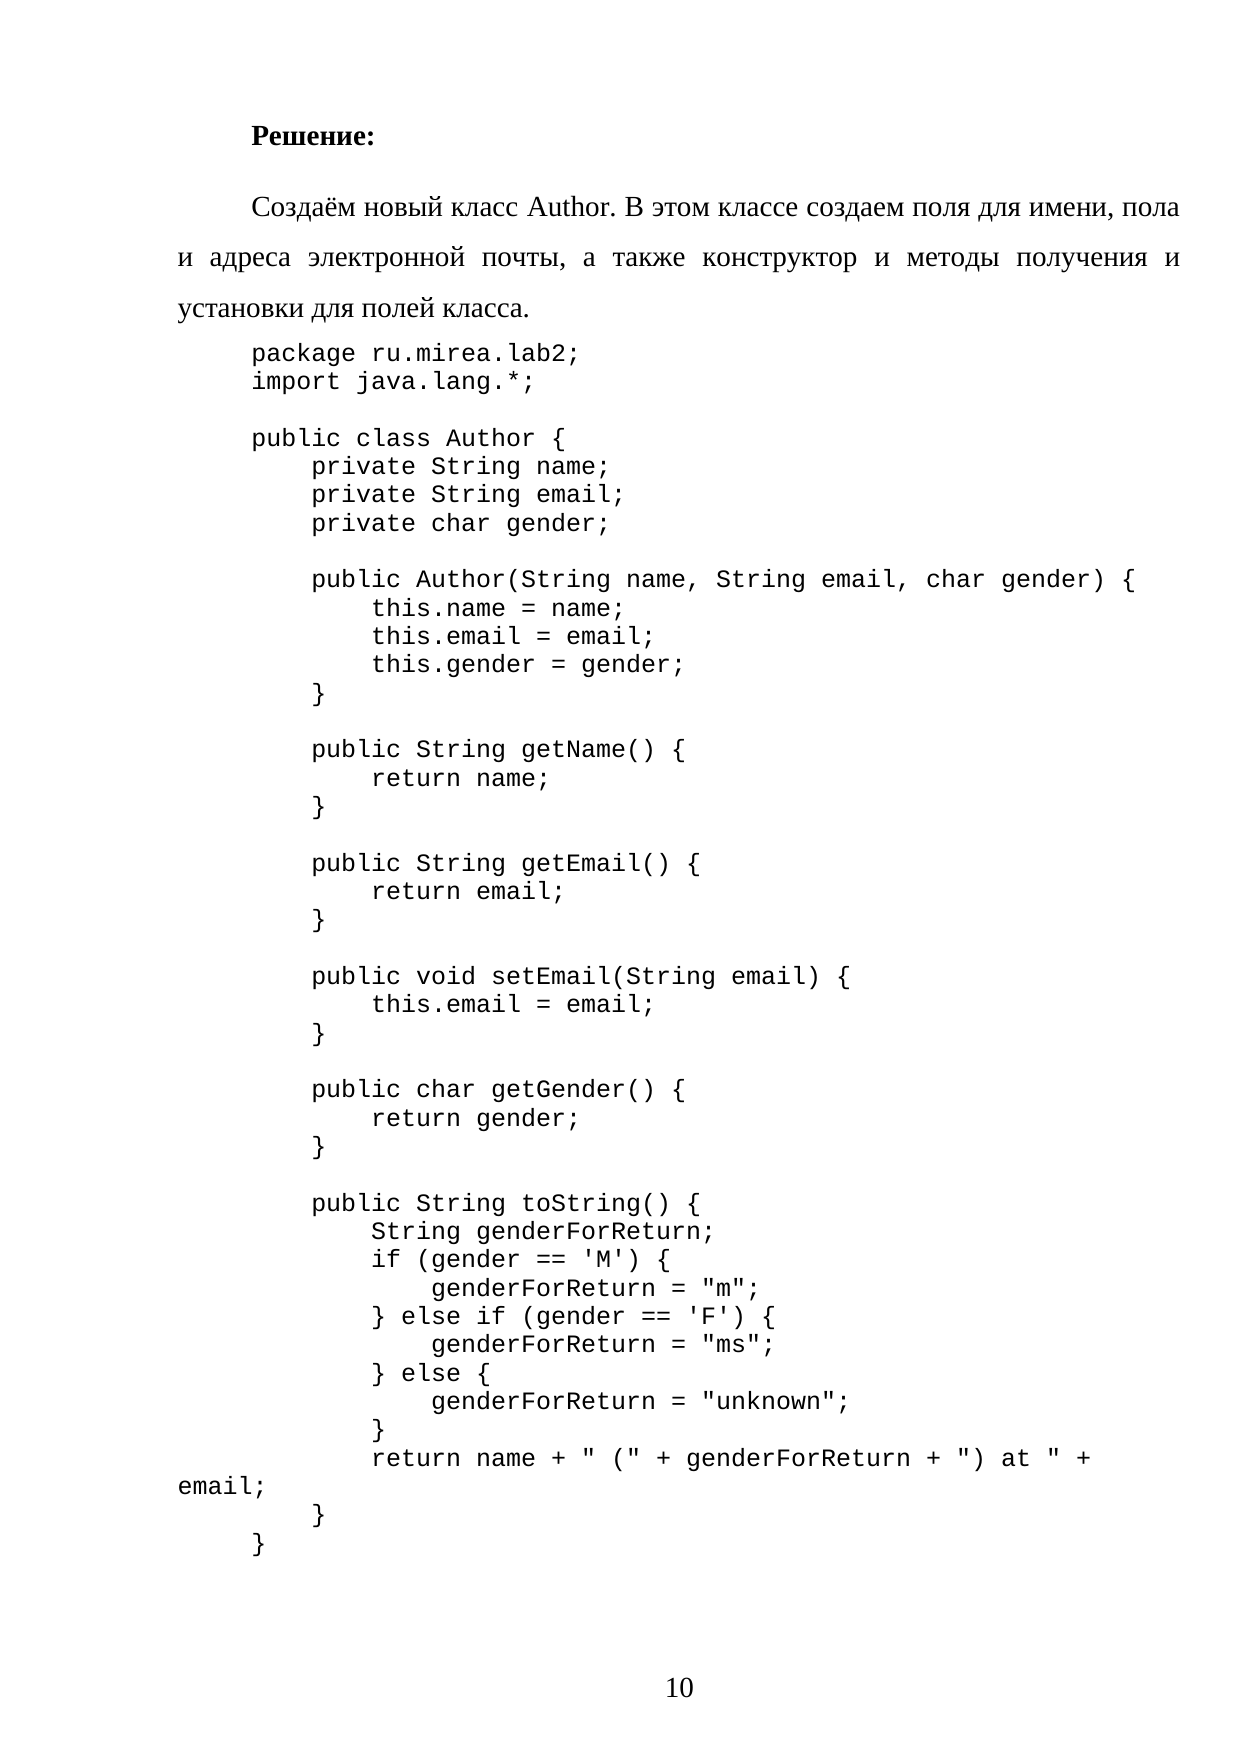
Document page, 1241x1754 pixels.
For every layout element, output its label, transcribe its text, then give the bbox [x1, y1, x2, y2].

text } [177, 1530, 1181, 1558]
text this.gender = gender; [177, 652, 1181, 680]
text if (gender == 'M') { [177, 1247, 1181, 1275]
text this.email = email; [177, 992, 1181, 1020]
text return name + " (" + genderForReturn + ") at " + email; [177, 1445, 1181, 1502]
text } [177, 1020, 1181, 1048]
text return email; [177, 878, 1181, 907]
text genderForReturn = "unknown"; [177, 1388, 1181, 1417]
text return gender; [177, 1105, 1181, 1133]
text } [177, 1502, 1181, 1530]
text private char gender; [177, 510, 1181, 538]
text private String email; [177, 482, 1181, 510]
text public char getGender() { [177, 1077, 1181, 1105]
text genderForReturn = "m"; [177, 1275, 1181, 1303]
text } else if (gender == 'F') { [177, 1303, 1181, 1332]
text } [177, 1417, 1181, 1445]
text this.name = name; [177, 595, 1181, 623]
text this.email = email; [177, 623, 1181, 652]
text public void setEmail(String email) { [177, 963, 1181, 992]
text public String toString() { [177, 1190, 1181, 1218]
text } [177, 907, 1181, 935]
text genderForReturn = "ms"; [177, 1332, 1181, 1360]
text public Author(String name, String email, char gender) { [177, 567, 1181, 595]
text public String getEmail() { [177, 850, 1181, 878]
text package ru.mirea.lab2; [177, 340, 1181, 368]
text public class Author { [177, 425, 1181, 453]
text return name; [177, 765, 1181, 793]
text Решение: [177, 118, 1181, 152]
text private String name; [177, 453, 1181, 482]
text } else { [177, 1360, 1181, 1388]
text } [177, 680, 1181, 708]
text String genderForReturn; [177, 1218, 1181, 1247]
text public String getName() { [177, 737, 1181, 765]
text import java.lang.*; [177, 368, 1181, 397]
text Создаём новый класс Author. В этом классе создаем поля для имени, пола и адреса электронной почты, а также конструктор и методы получения и установки для полей класса. [177, 189, 1181, 323]
text } [177, 793, 1181, 822]
text } [177, 1133, 1181, 1162]
